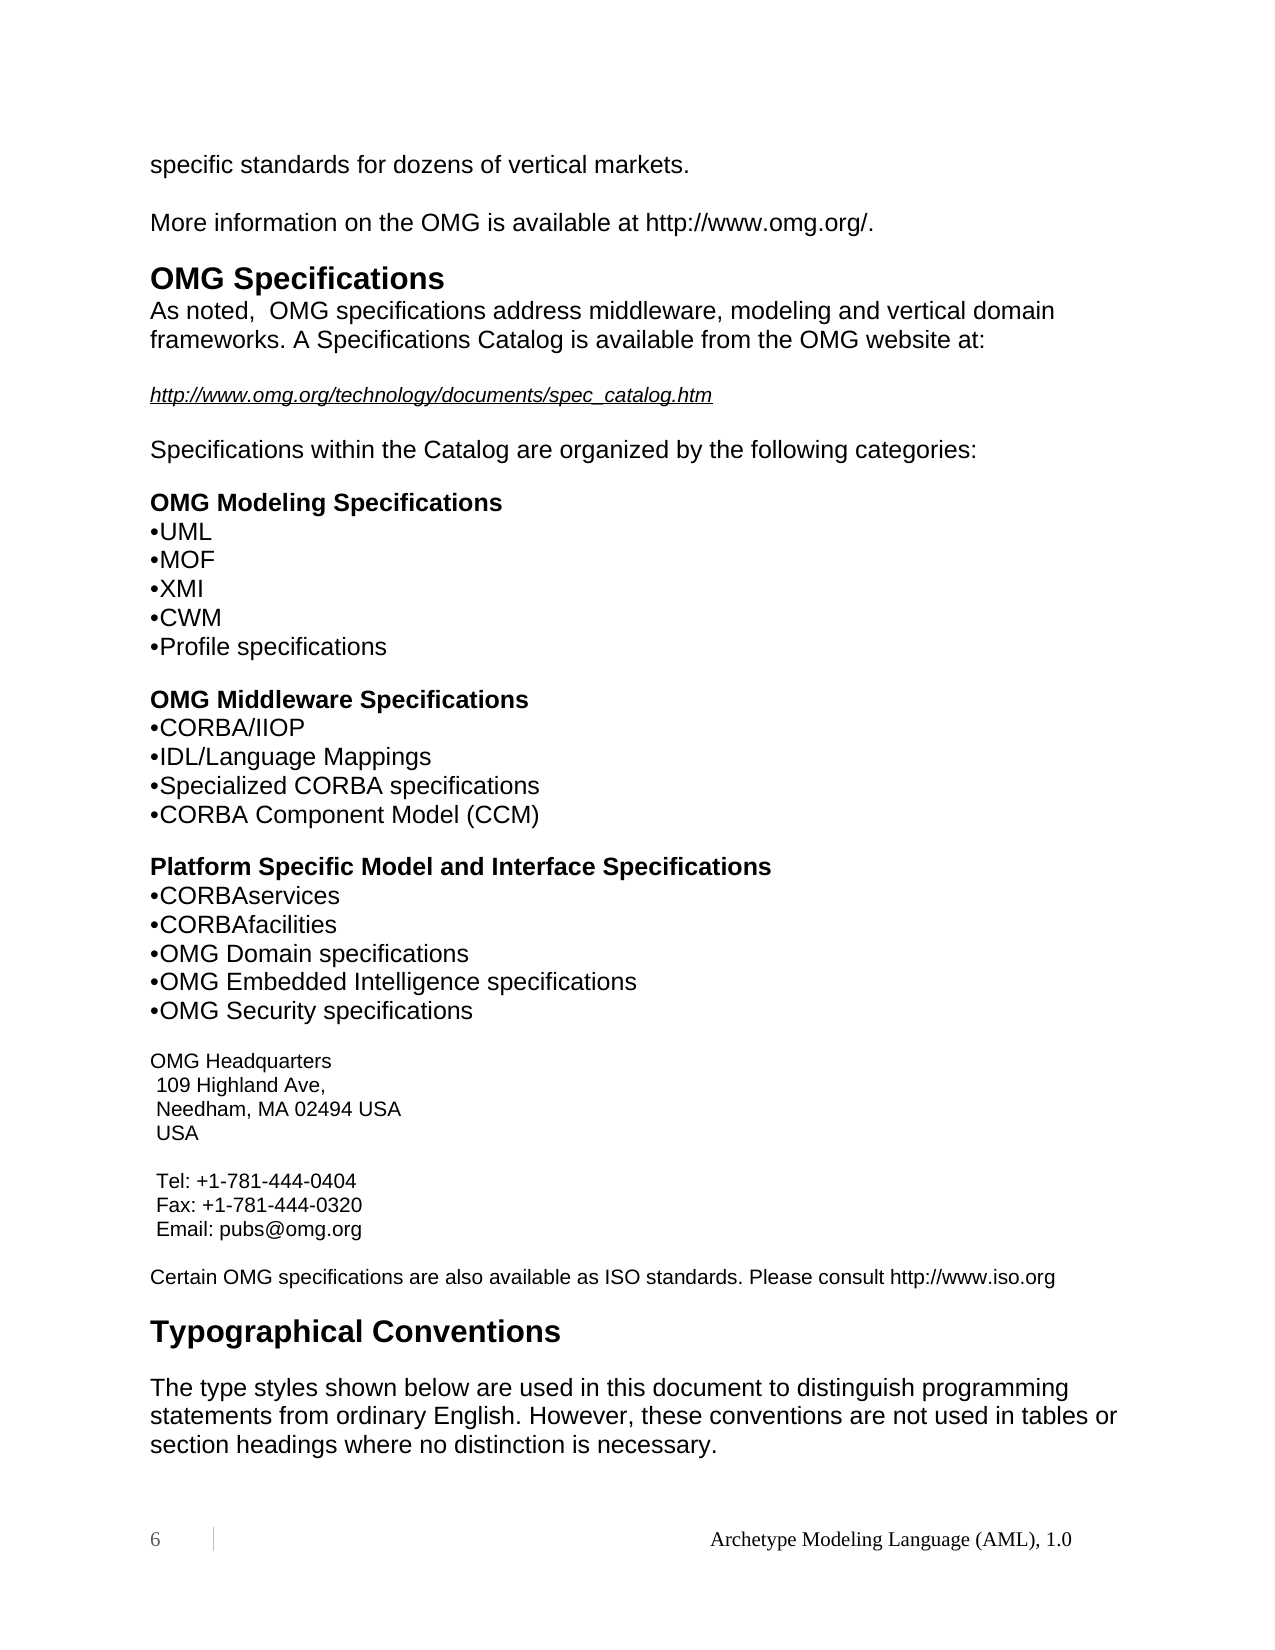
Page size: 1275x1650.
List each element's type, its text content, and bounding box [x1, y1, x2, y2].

text • CORBA/IIOP • IDL/Language Mappings • Specialized CORBA specifications • CORBA Component Model (CCM) [150, 713, 1125, 852]
text As noted, OMG specifications address middleware, modeling and vertical domain frameworks. A Specifications Catalog is available from the OMG website at: [150, 296, 1125, 354]
text Platform Specific Model and Interface Specifications [150, 852, 1125, 881]
text Specifications within the Catalog are organized by the following categories: [150, 435, 1125, 488]
text • CORBAservices • CORBAfacilities • OMG Domain specifications • OMG Embedded Intelligence specifications • OMG Security specifications [150, 881, 1125, 1049]
text OMG Specifications [150, 260, 1125, 296]
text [150, 150, 1125, 260]
text • UML • MOF • XMI • CWM • Profile specifications [150, 517, 1125, 684]
text http://www.omg.org/technology/documents/spec_catalog.htm [150, 382, 1125, 406]
text OMG Modeling Specifications [150, 488, 1125, 517]
text OMG Middleware Specifications [150, 684, 1125, 713]
text Typographical Conventions [150, 1313, 1125, 1373]
text OMG Headquarters 109 Highland Ave, Needham, MA 02494 USA USA Tel: +1-781-444-0404 Fax: +1-781-444-0320 Email: pubs@omg.org Certain OMG specifications are also available as ISO standards. Please consult http://www.iso.org [150, 1049, 1125, 1313]
text The type styles shown below are used in this document to distinguish programming statements from ordinary English. However, these conventions are not used in tables or section headings where no distinction is necessary. [150, 1373, 1125, 1459]
